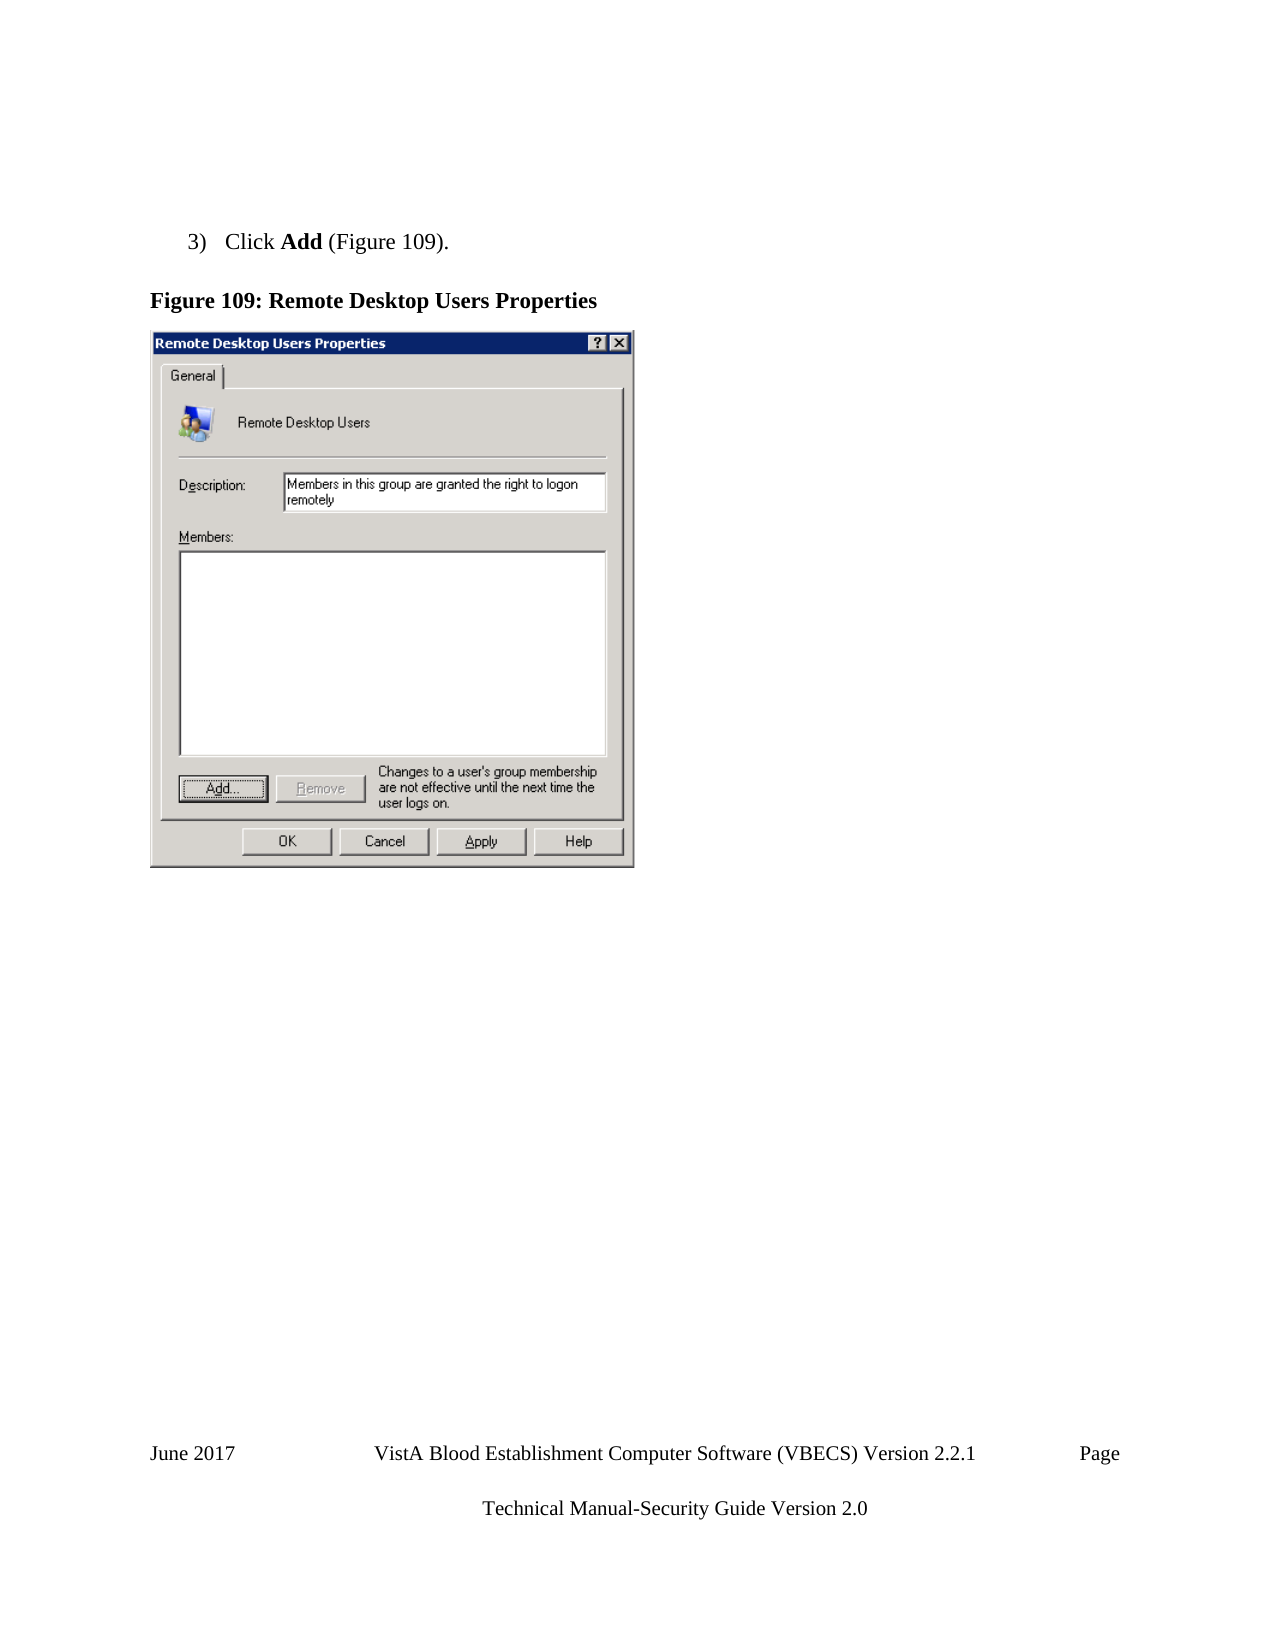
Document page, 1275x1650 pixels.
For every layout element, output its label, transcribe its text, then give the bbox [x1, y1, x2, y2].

list Click Add (Figure 109). [187, 228, 1125, 254]
picture [150, 330, 635, 868]
text Figure 109: Remote Desktop Users Properties [150, 287, 1125, 314]
